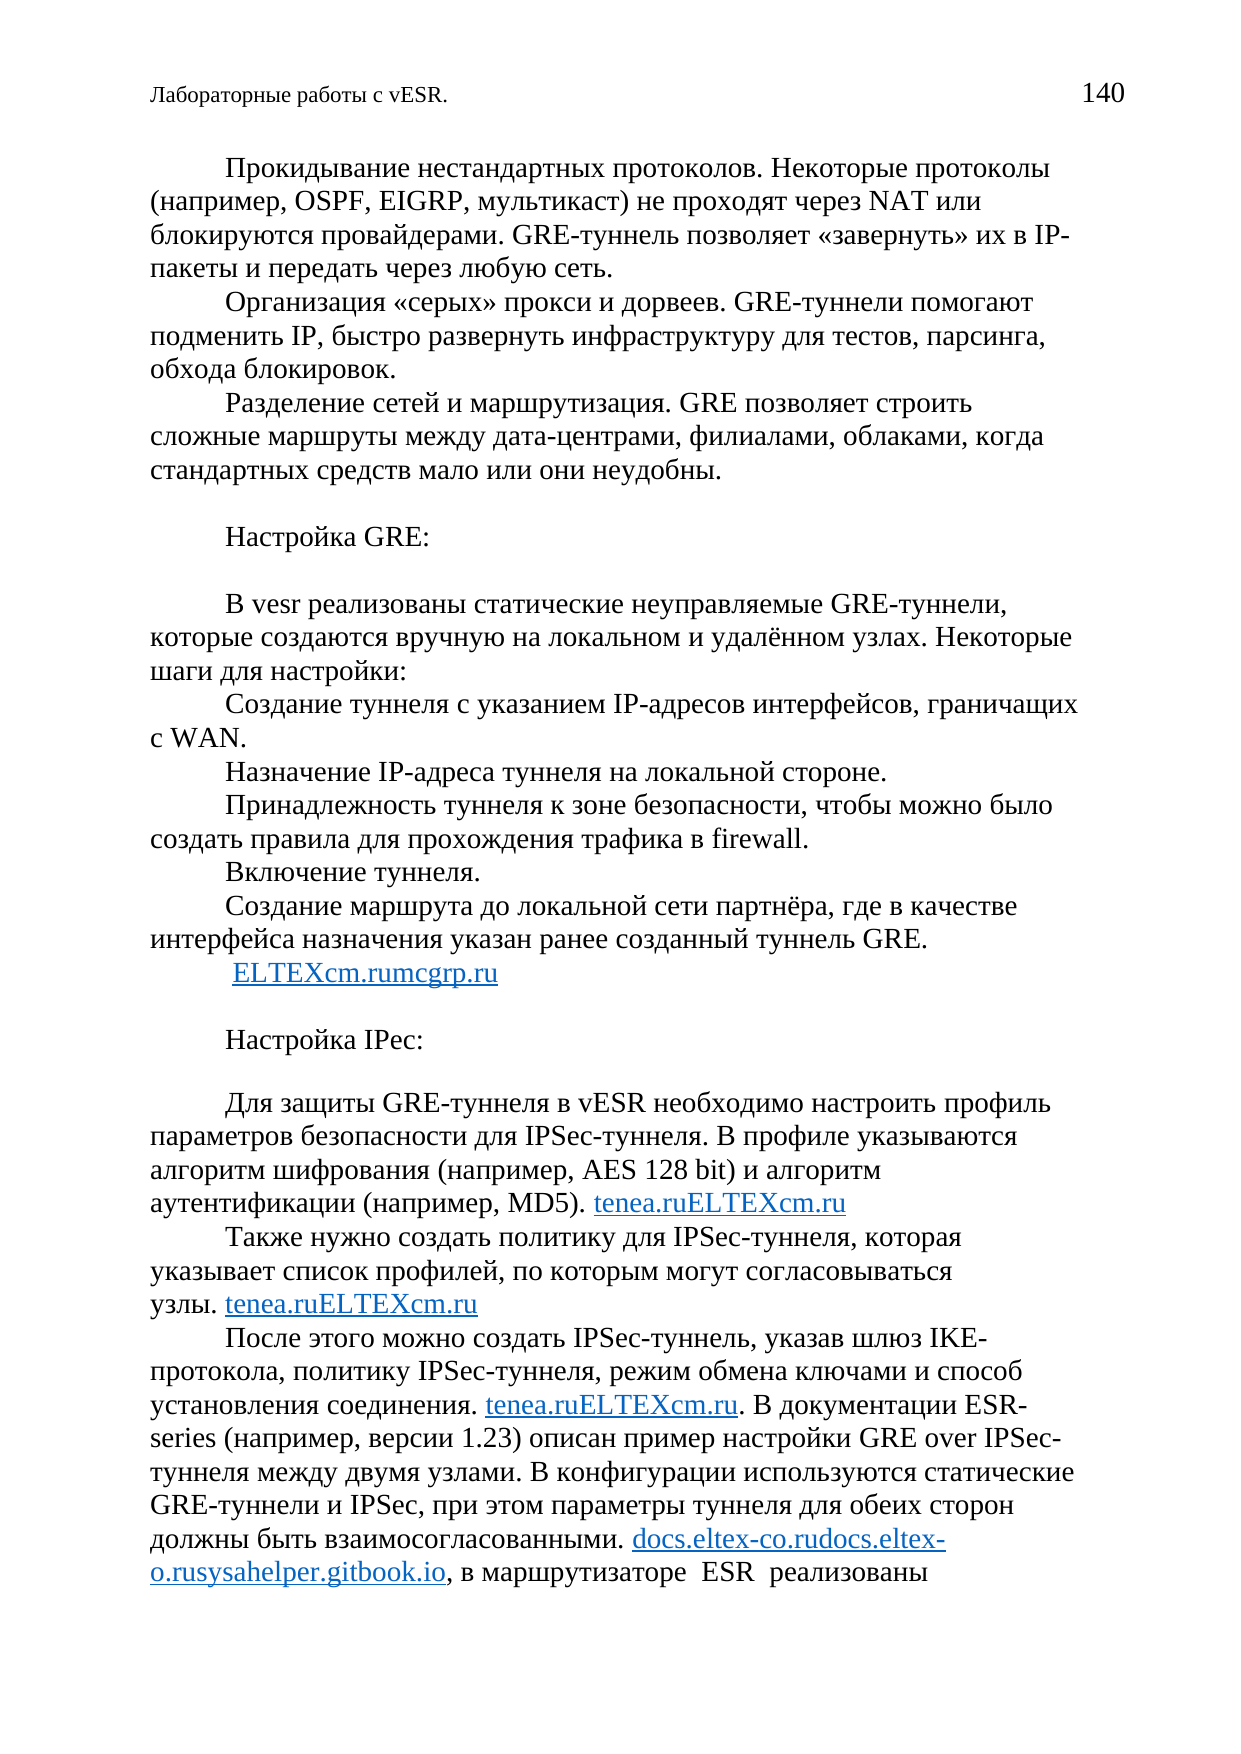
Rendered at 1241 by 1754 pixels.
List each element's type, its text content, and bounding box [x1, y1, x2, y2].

text Включение туннеля. [150, 854, 1090, 888]
text Для защиты GRE-туннеля в vESR необходимо настроить профиль параметров безопасности для IPSec-туннеля. В профиле указываются алгоритм шифрования (например, AES 128 bit) и алгоритм аутентификации (например, MD5). tenea.ruELTEXcm.ru [150, 1085, 1090, 1219]
text Разделение сетей и маршрутизация. GRE позволяет строить сложные маршруты между дата-центрами, филиалами, облаками, когда стандартных средств мало или они неудобны. [150, 385, 1090, 485]
text Назначение IP-адреса туннеля на локальной стороне. [150, 754, 1090, 787]
text Настройка GRE: [150, 519, 1090, 552]
text Принадлежность туннеля к зоне безопасности, чтобы можно было создать правила для прохождения трафика в firewall. [150, 787, 1090, 854]
text Создание туннеля с указанием IP-адресов интерфейсов, граничащих с WAN. [150, 687, 1090, 754]
text Настройка IPec: [150, 1022, 1090, 1056]
text Создание маршрута до локальной сети партнёра, где в качестве интерфейса назначения указан ранее созданный туннель GRE. [150, 888, 1090, 955]
text Также нужно создать политику для IPSec-туннеля, которая указывает список профилей, по которым могут согласовываться узлы. tenea.ruELTEXcm.ru [150, 1219, 1090, 1320]
text Организация «серых» прокси и дорвеев. GRE-туннели помогают подменить IP, быстро развернуть инфраструктуру для тестов, парсинга, обхода блокировок. [150, 284, 1090, 385]
text Прокидывание нестандартных протоколов. Некоторые протоколы (например, OSPF, EIGRP, мультикаст) не проходят через NAT или блокируются провайдерами. GRE-туннель позволяет «завернуть» их в IP-пакеты и передать через любую сеть. [150, 150, 1090, 284]
text ELTEXcm.rumcgrp.ru [150, 955, 1090, 988]
text В vesr реализованы статические неуправляемые GRE-туннели, которые создаются вручную на локальном и удалённом узлах. Некоторые шаги для настройки: [150, 586, 1090, 687]
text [150, 1320, 1090, 1588]
